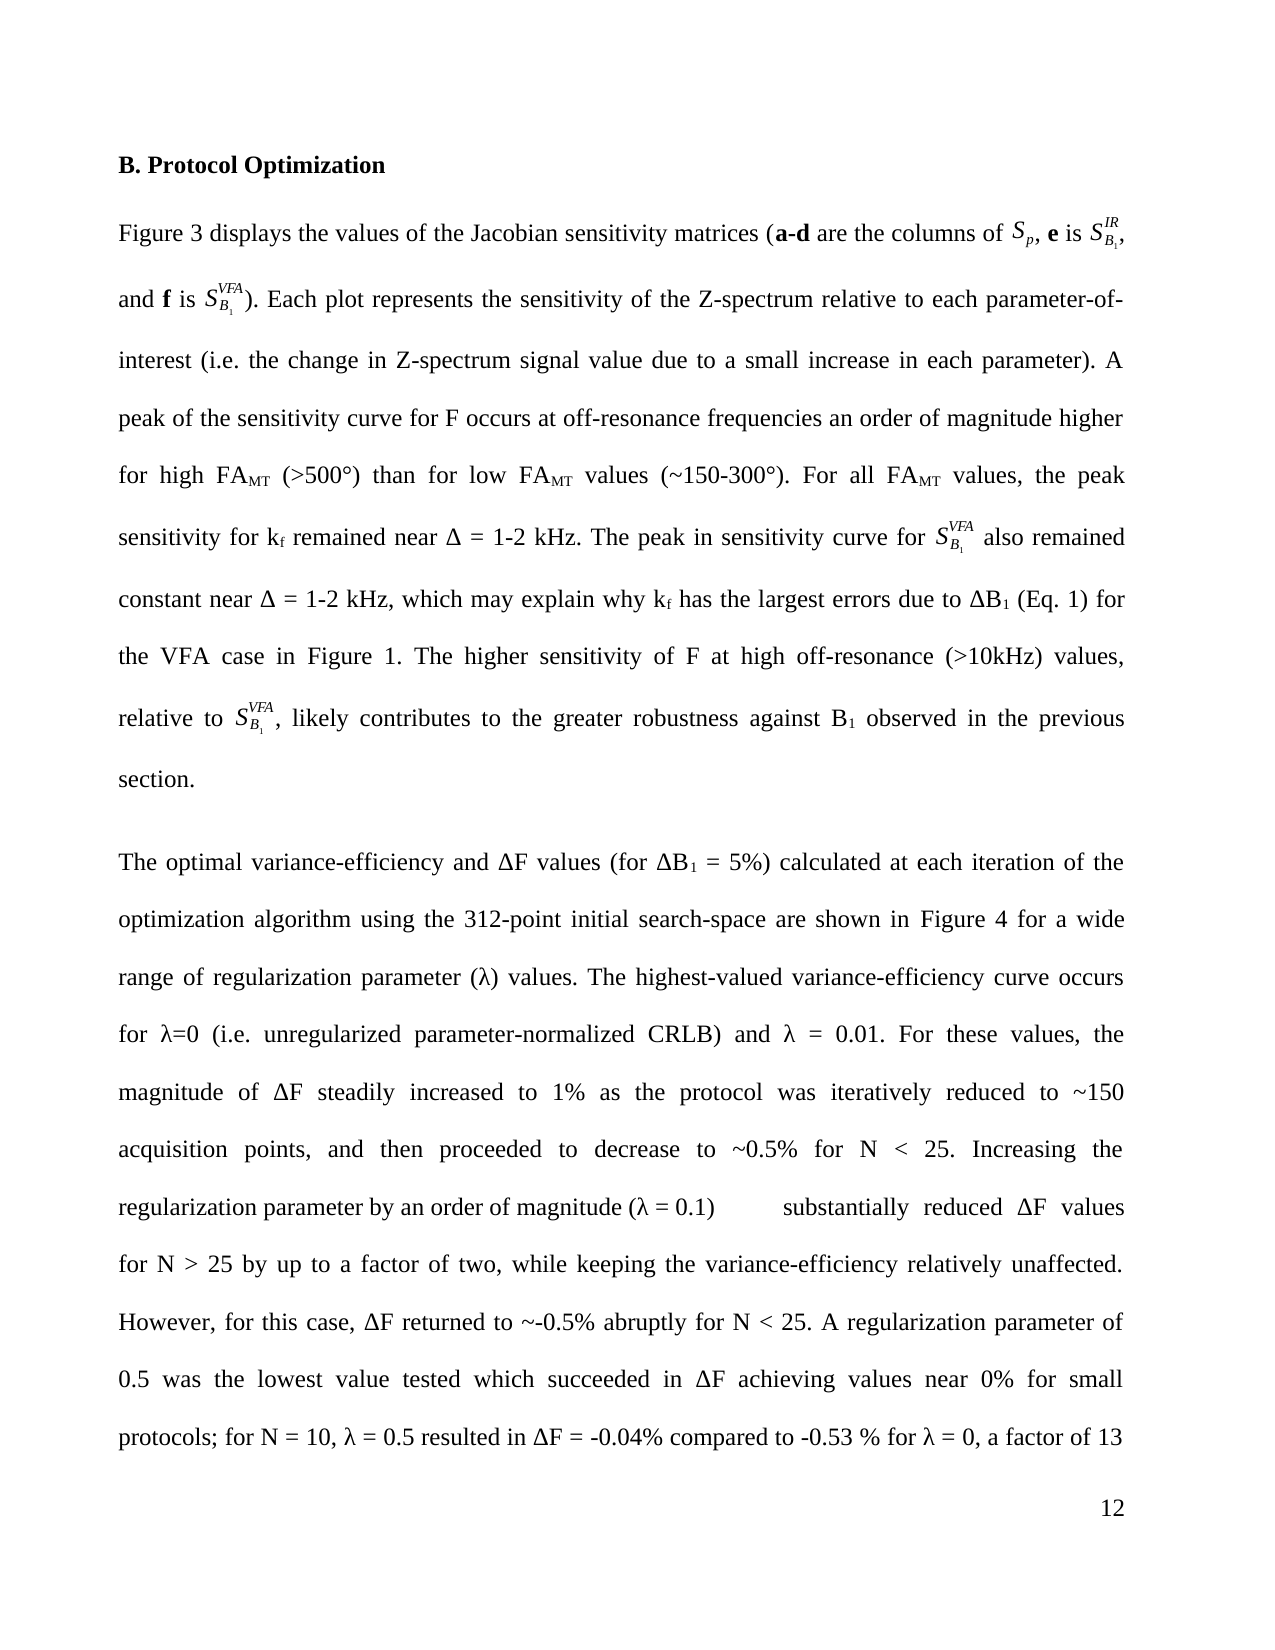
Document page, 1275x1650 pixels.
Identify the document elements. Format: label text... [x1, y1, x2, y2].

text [118, 847, 1125, 1451]
text Figure 3 displays the values of the Jacobian sensitivity matrices (a-d are the columns of , e is , and f is ). Each plot represents the sensitivity of the Z-spectrum relative to each parameter-of-interest (i.e. the change in Z-spectrum signal value due to a small increase in each parameter). A peak of the sensitivity curve for F occurs at off-resonance frequencies an order of magnitude higher for high FAMT (>500°) than for low FAMT values (~150-300°). For all FAMT values, the peak sensitivity for kf remained near Δ = 1-2 kHz. The peak in sensitivity curve for also remained constant near Δ = 1-2 kHz, which may explain why kf has the largest errors due to ΔB1 (Eq. 1) for the VFA case in Figure 1. The higher sensitivity of F at high off-resonance (>10kHz) values, relative to , likely contributes to the greater robustness against B1 observed in the previous section. [118, 214, 1125, 793]
subtitle Protocol Optimization [118, 150, 1125, 179]
